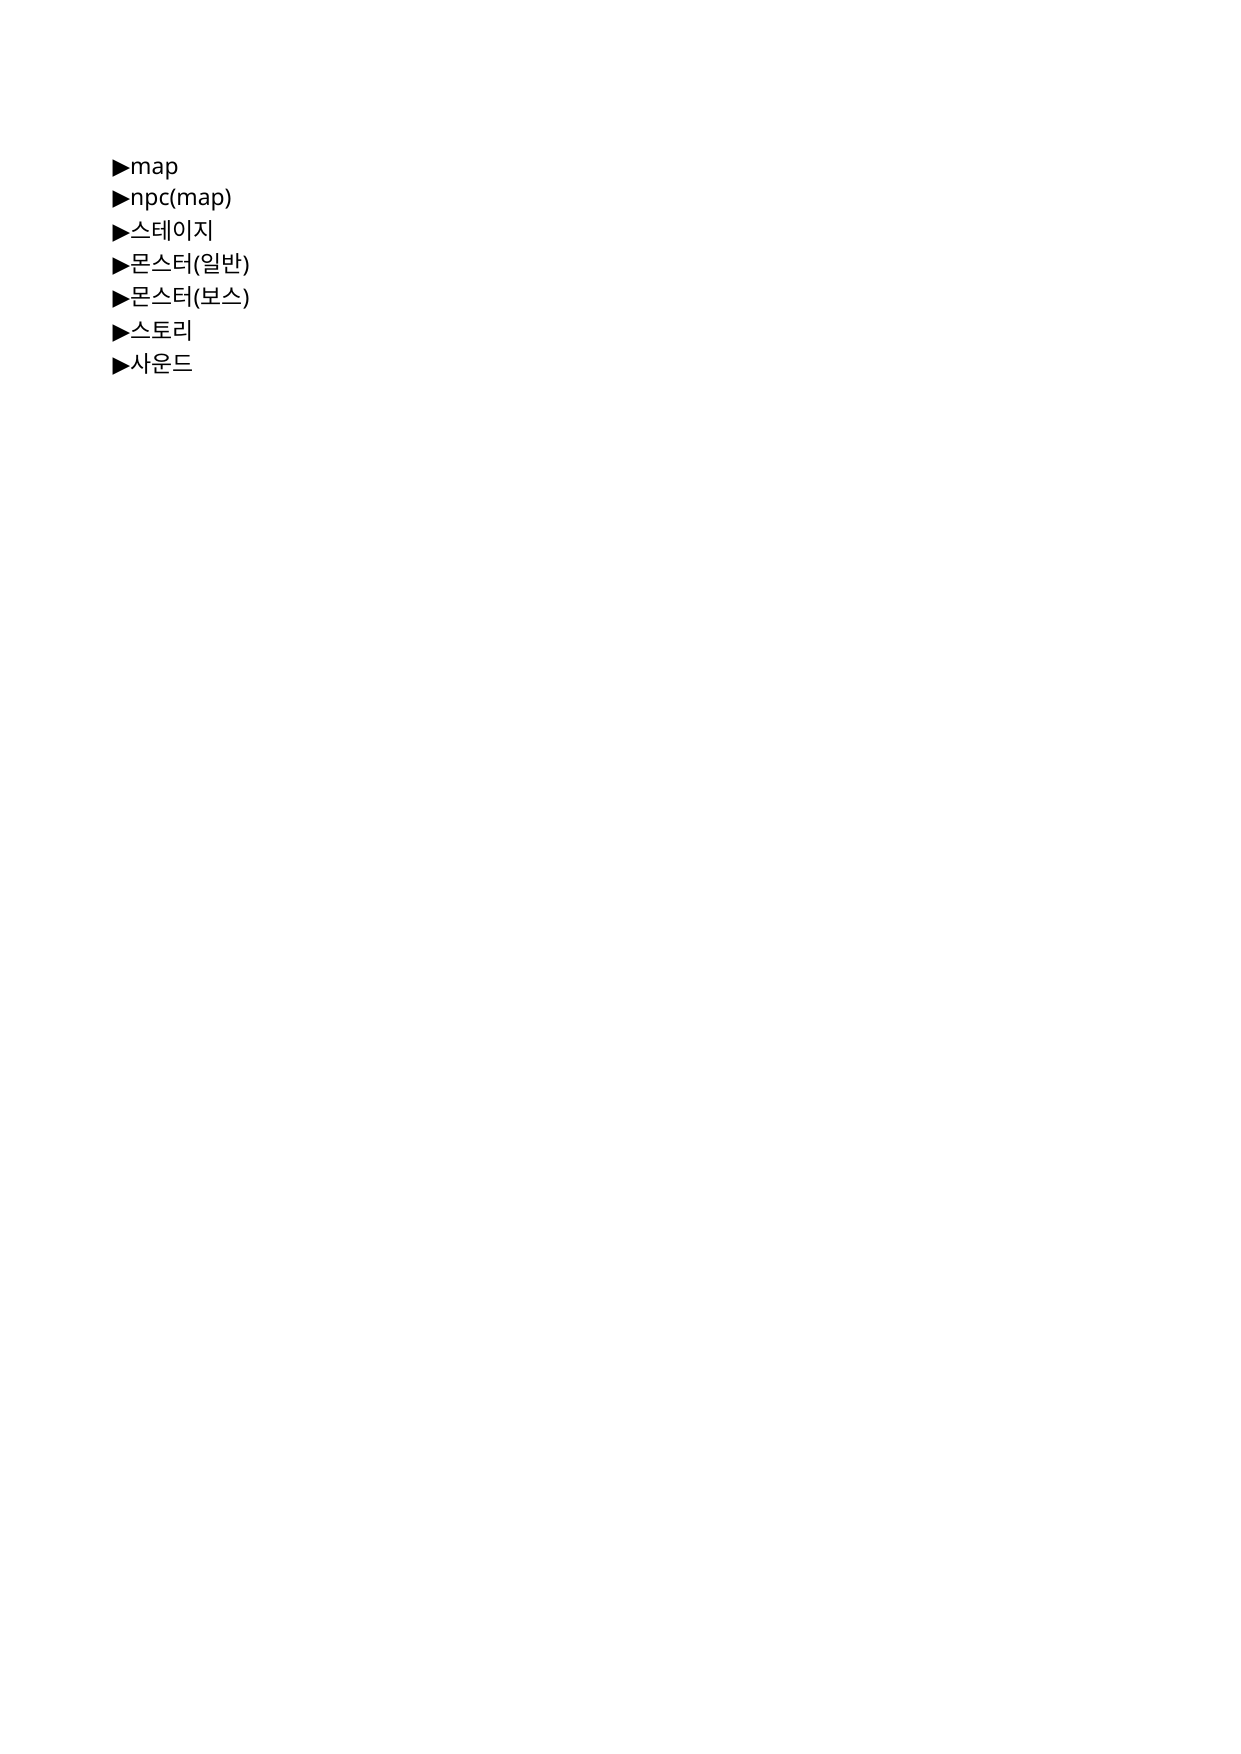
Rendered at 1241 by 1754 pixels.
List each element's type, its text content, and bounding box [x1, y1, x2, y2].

text ▶사운드 [112, 346, 1128, 379]
text ▶map [112, 150, 1128, 181]
text ▶스토리 [112, 312, 1128, 346]
text ▶몬스터(보스) [112, 279, 1128, 312]
text ▶스테이지 [112, 212, 1128, 246]
text ▶몬스터(일반) [112, 246, 1128, 279]
text ▶npc(map) [112, 181, 1128, 212]
